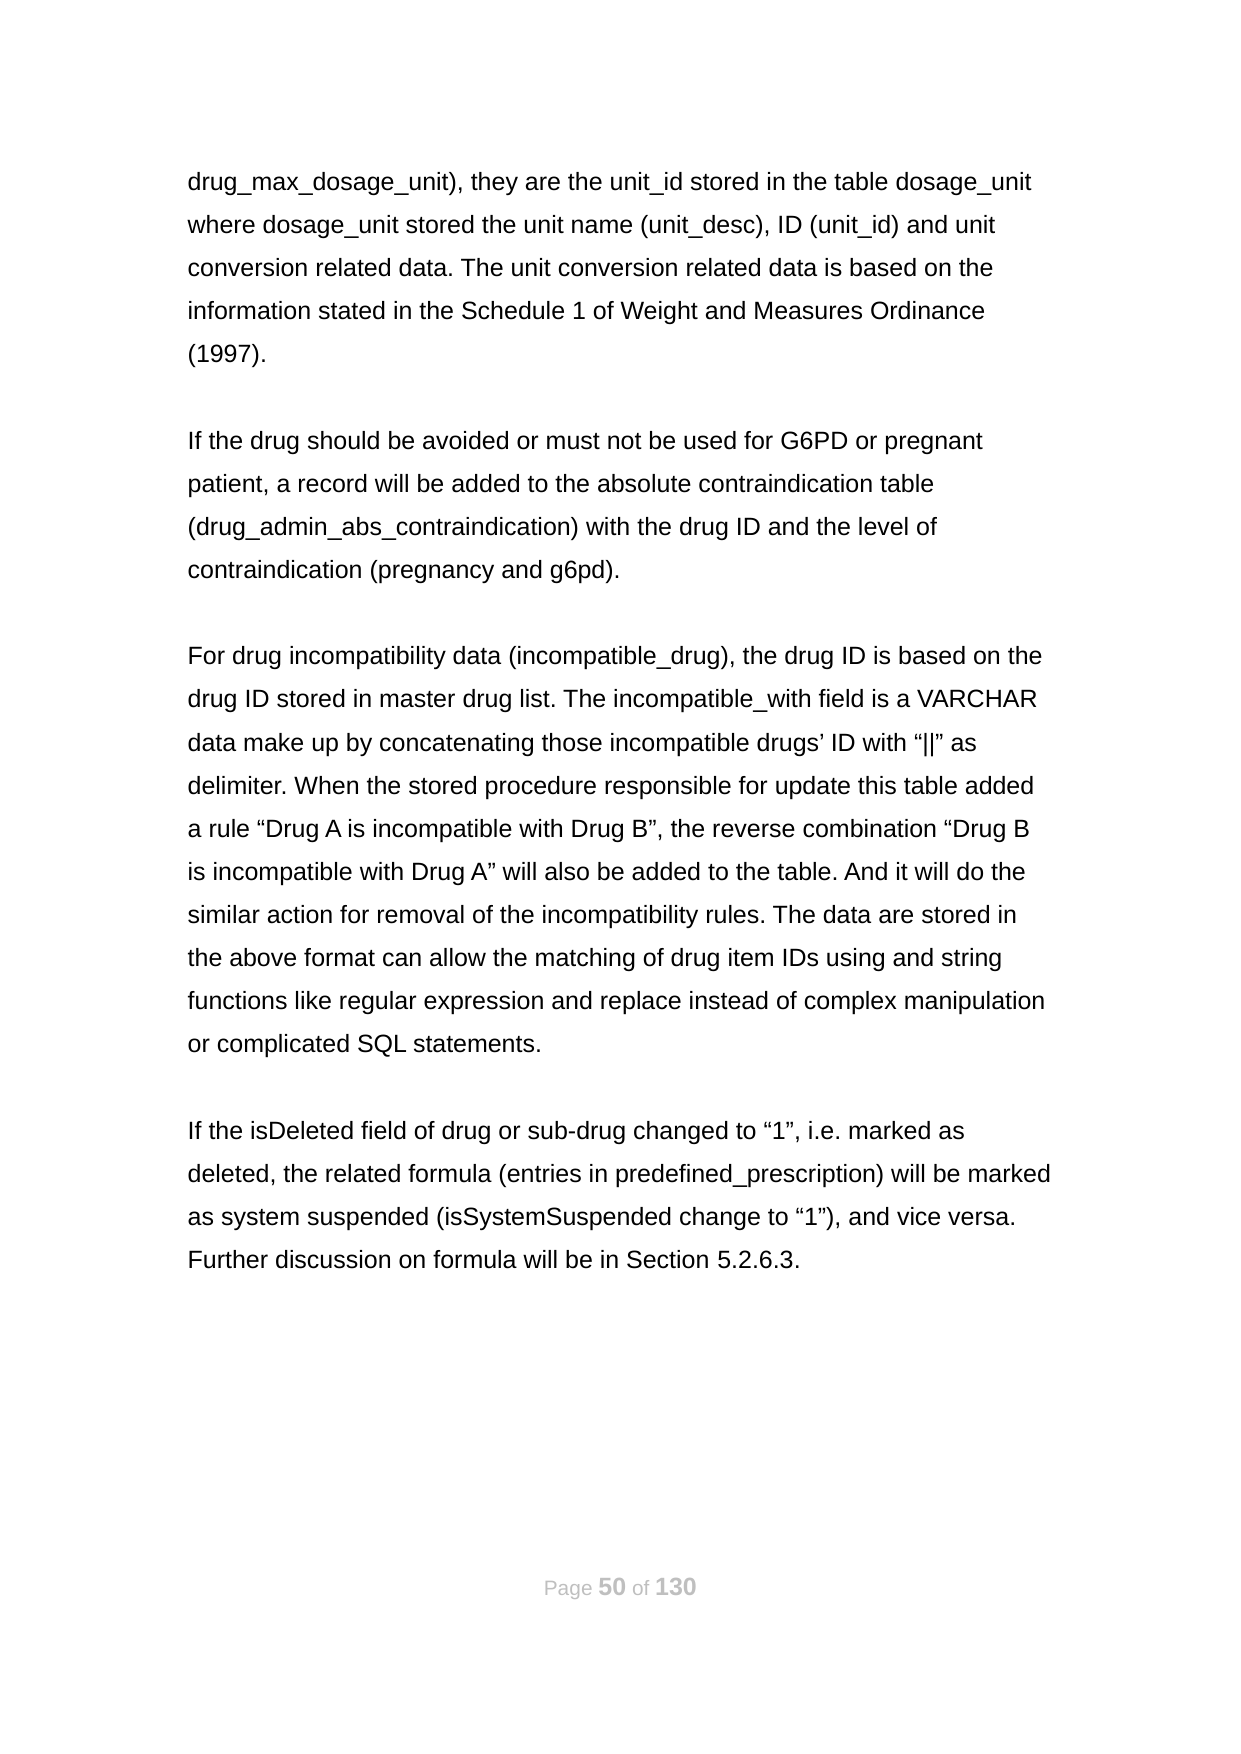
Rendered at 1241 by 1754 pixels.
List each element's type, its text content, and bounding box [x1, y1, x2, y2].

text If the isDeleted field of drug or sub-drug changed to “1”, i.e. marked as deleted, the related formula (entries in predefined_prescription) will be marked as system suspended (isSystemSuspended change to “1”), and vice versa. Further discussion on formula will be in Section 5.2.6.3. [187, 1116, 1053, 1274]
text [187, 167, 1053, 368]
text For drug incompatibility data (incompatible_drug), the drug ID is based on the drug ID stored in master drug list. The incompatible_with field is a VARCHAR data make up by concatenating those incompatible drugs’ ID with “||” as delimiter. When the stored procedure responsible for update this table added a rule “Drug A is incompatible with Drug B”, the reverse combination “Drug B is incompatible with Drug A” will also be added to the table. And it will do the similar action for removal of the incompatibility rules. The data are stored in the above format can allow the matching of drug item IDs using and string functions like regular expression and replace instead of complex manipulation or complicated SQL statements. [187, 641, 1053, 1058]
text If the drug should be avoided or must not be used for G6PD or pregnant patient, a record will be added to the absolute contraindication table (drug_admin_abs_contraindication) with the drug ID and the level of contraindication (pregnancy and g6pd). [187, 426, 1053, 584]
